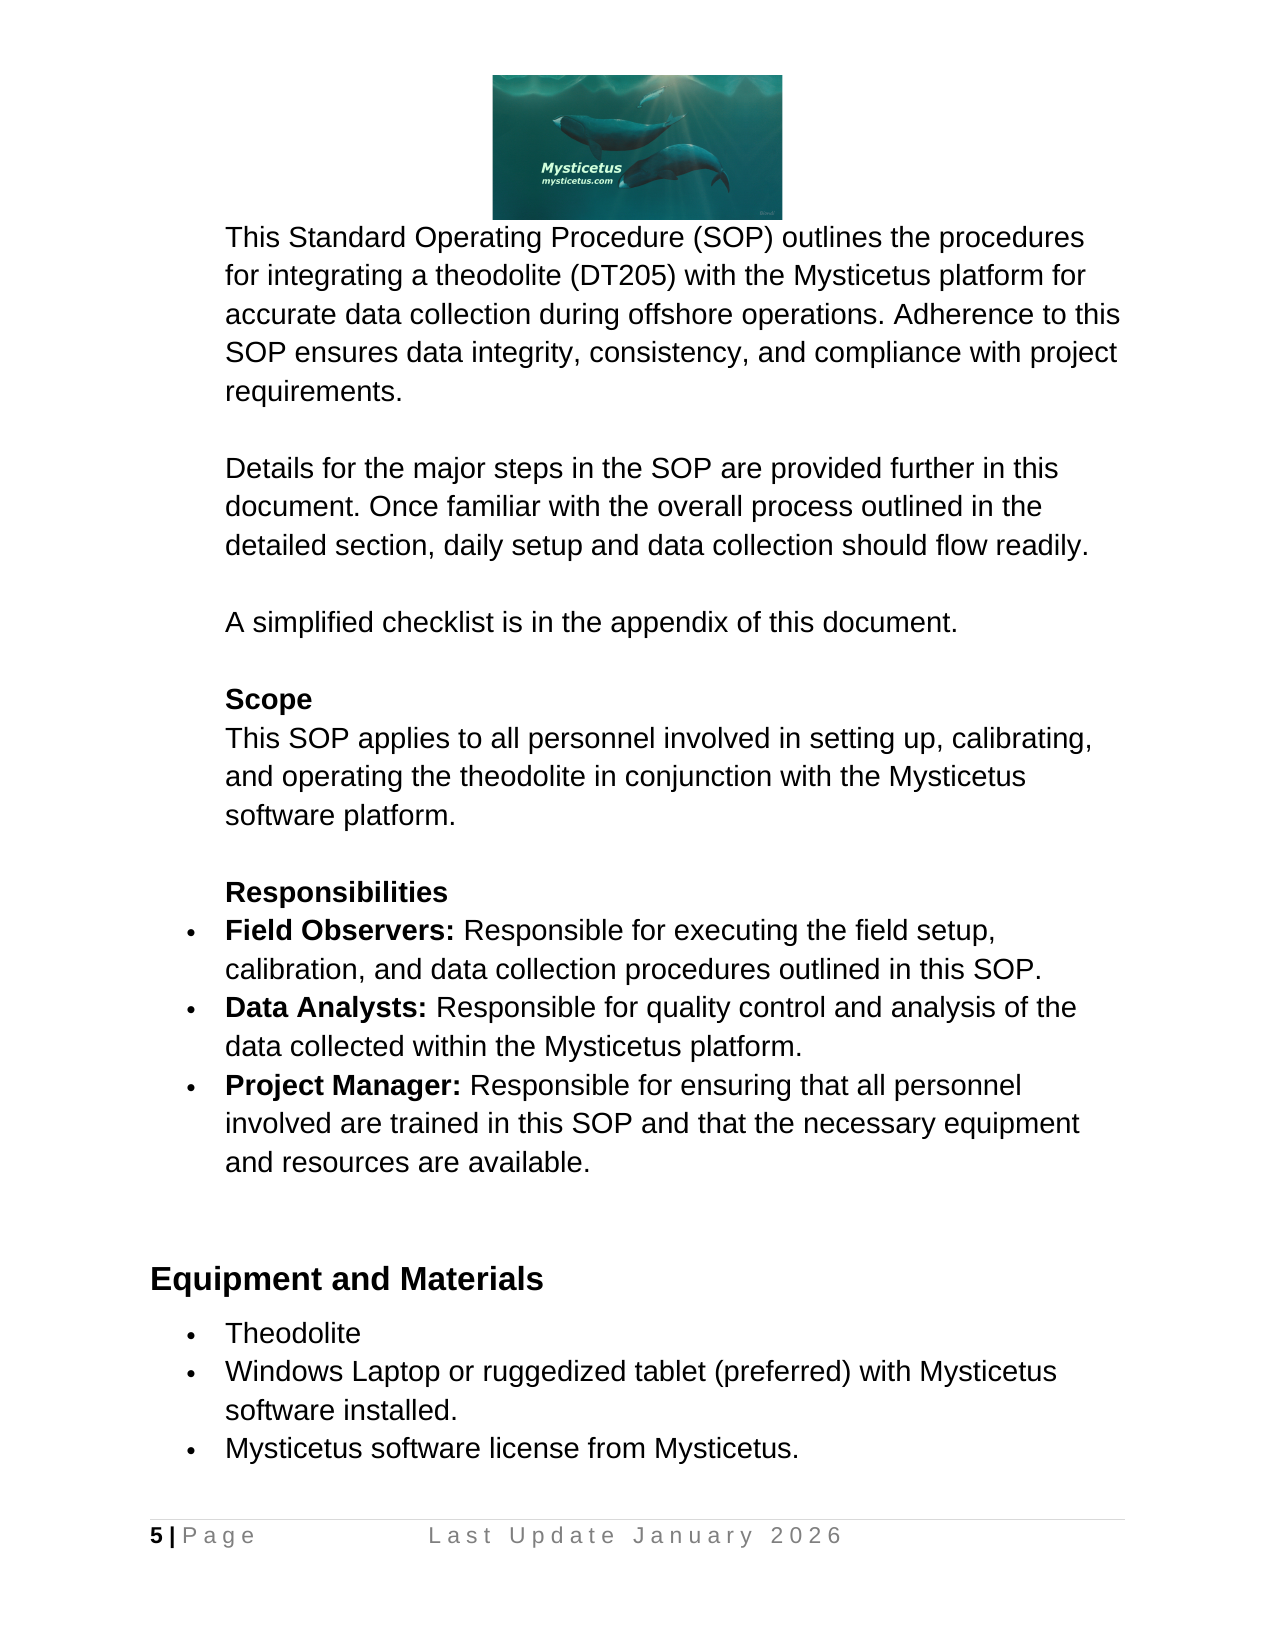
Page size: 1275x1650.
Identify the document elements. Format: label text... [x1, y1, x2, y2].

list Field Observers: Responsible for executing the field setup, calibration, and data collection procedures outlined in this SOP. [187, 913, 1125, 985]
list Mysticetus software license from Mysticetus. [187, 1431, 1125, 1465]
text Responsibilities [225, 875, 1125, 908]
list Data Analysts: Responsible for quality control and analysis of the data collected within the Mysticetus platform. [187, 990, 1125, 1062]
text This Standard Operating Procedure (SOP) outlines the procedures for integrating a theodolite (DT205) with the Mysticetus platform for accurate data collection during offshore operations. Adherence to this SOP ensures data integrity, consistency, and compliance with project requirements. [225, 219, 1125, 407]
list Project Manager: Responsible for ensuring that all personnel involved are trained in this SOP and that the necessary equipment and resources are available. [187, 1067, 1125, 1178]
list Theodolite [187, 1316, 1125, 1349]
list Windows Laptop or ruggedized tablet (preferred) with Mysticetus software installed. [187, 1354, 1125, 1426]
picture [492, 75, 783, 220]
subtitle Equipment and Materials [150, 1259, 1125, 1298]
text Scope [225, 682, 1125, 716]
text A simplified checklist is in the appendix of this document. [225, 605, 1125, 638]
text This SOP applies to all personnel involved in setting up, calibrating, and operating the theodolite in conjunction with the Mysticetus software platform. [225, 721, 1125, 831]
text Details for the major steps in the SOP are provided further in this document. Once familiar with the overall process outlined in the detailed section, daily setup and data collection should flow readily. [225, 451, 1125, 561]
